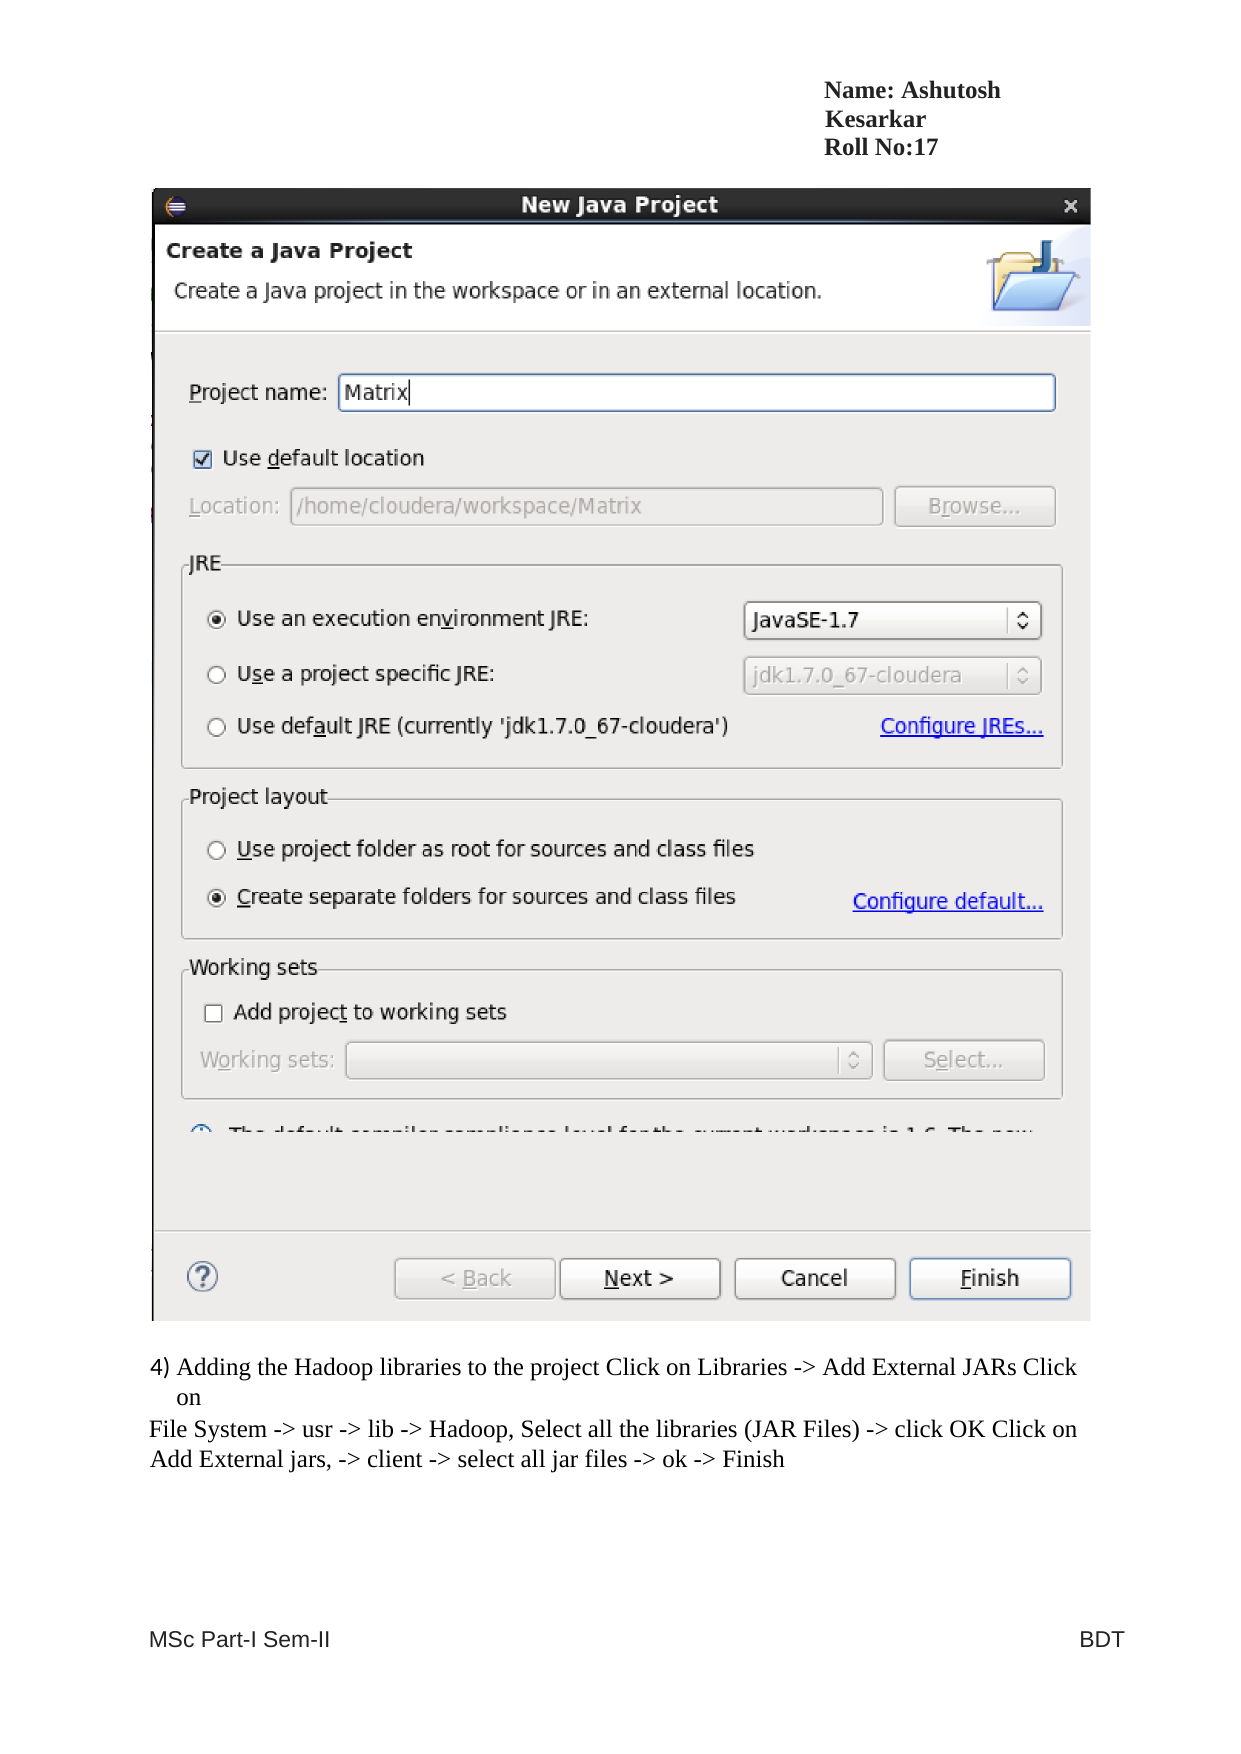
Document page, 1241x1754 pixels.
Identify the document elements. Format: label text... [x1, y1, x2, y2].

picture [150, 187, 1091, 1321]
text File System -> usr -> lib -> Hadoop, Select all the libraries (JAR Files) -> click OK Click on Add External jars, -> client -> select all jar files -> ok -> Finish [148, 1414, 1090, 1472]
list Adding the Hadoop libraries to the project Click on Libraries -> Add External JARs Click on [150, 1351, 1090, 1410]
